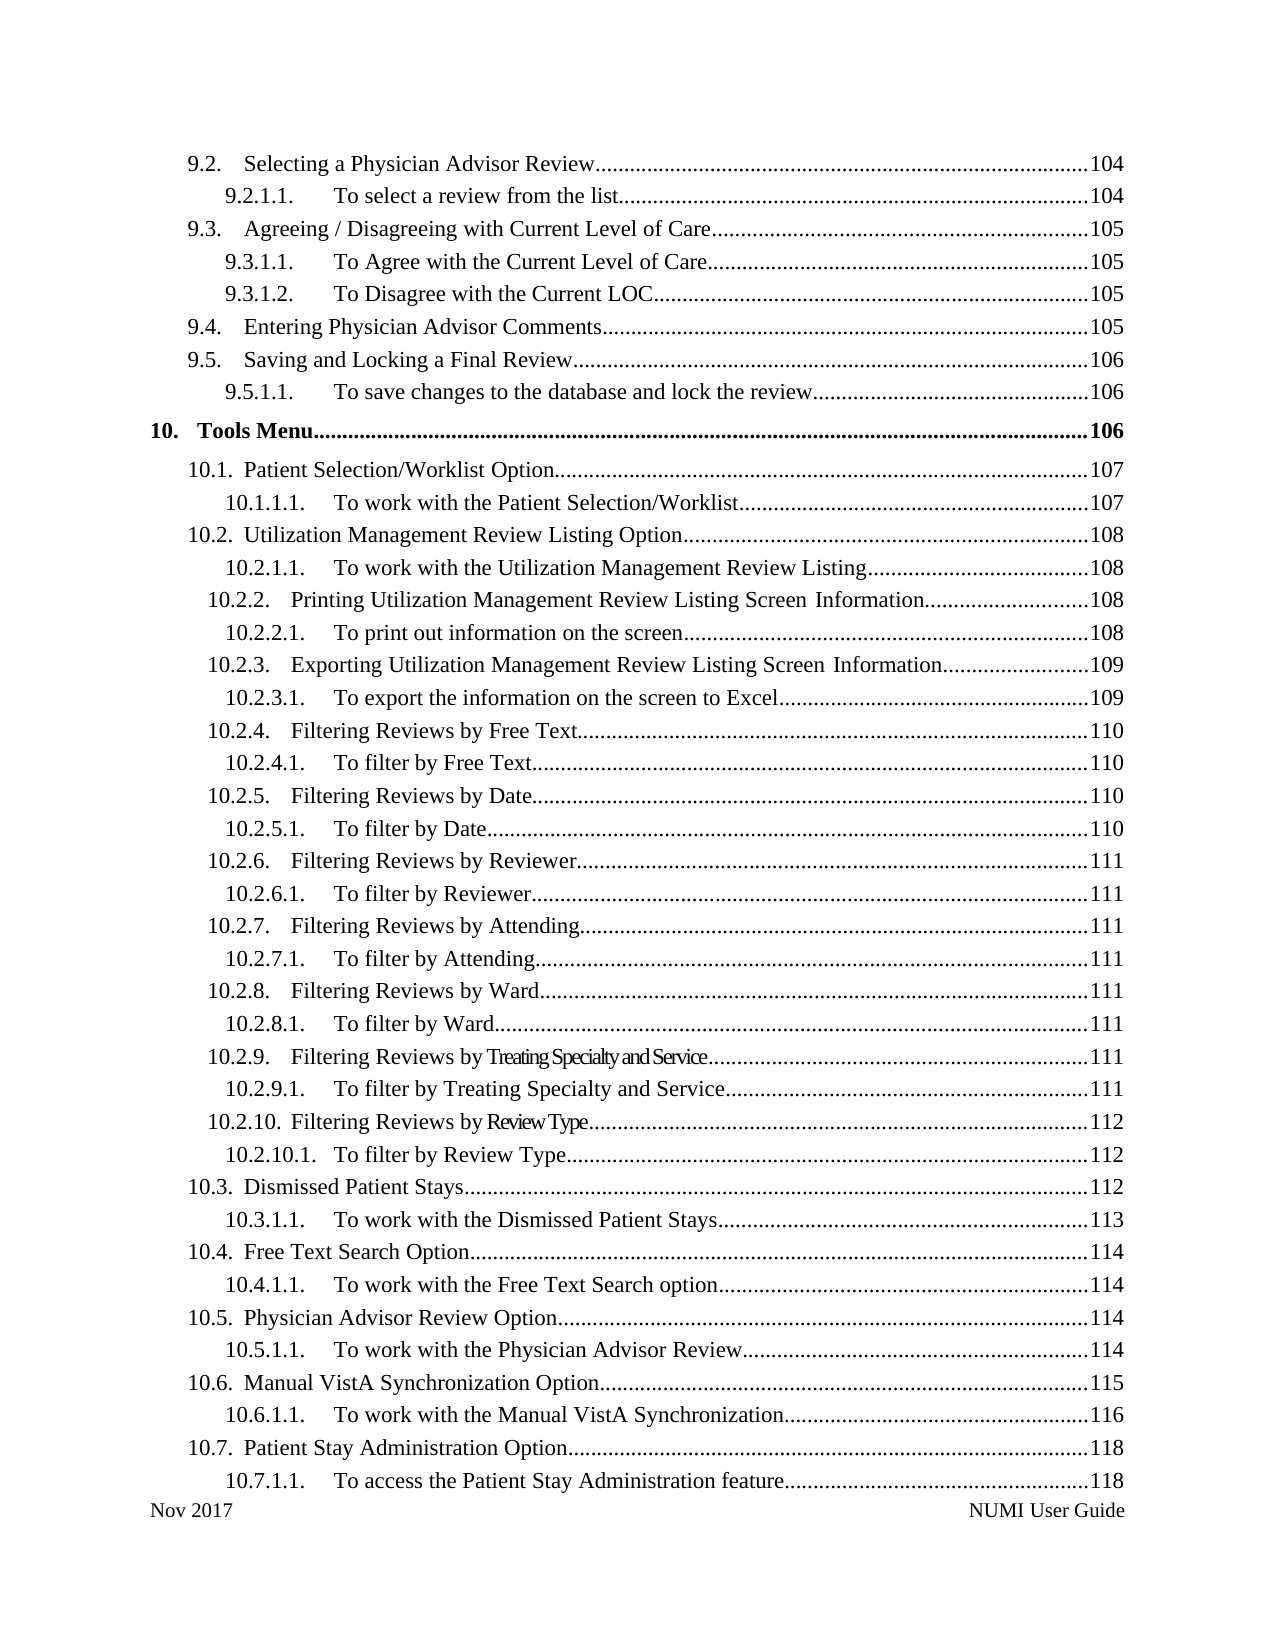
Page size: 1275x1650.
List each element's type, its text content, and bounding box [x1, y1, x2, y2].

text 10.2.5. Filtering Reviews by Date 110 [207, 782, 1125, 808]
text 9.5. Saving and Locking a Final Review 106 [187, 346, 1125, 372]
text 10.2.2.1. To print out information on the screen 108 [225, 619, 1125, 645]
text 10.5. Physician Advisor Review Option 114 [187, 1304, 1125, 1330]
text 10.7. Patient Stay Administration Option 118 [187, 1434, 1125, 1460]
text 10.6. Manual VistA Synchronization Option 115 [187, 1369, 1125, 1395]
text 10.2.9.1. To filter by Treating Specialty and Service 111 [225, 1075, 1125, 1102]
text 9.5.1.1. To save changes to the database and lock the review 106 [225, 378, 1125, 404]
text 10.2.3.1. To export the information on the screen to Excel 109 [225, 684, 1125, 711]
text 10.2.1.1. To work with the Utilization Management Review Listing 108 [225, 554, 1125, 580]
text 9.3. Agreeing / Disagreeing with Current Level of Care 105 [187, 215, 1125, 242]
text 10.2.7. Filtering Reviews by Attending 111 [207, 912, 1125, 939]
text 10.2.6.1. To filter by Reviewer 111 [225, 880, 1125, 906]
text 10.1.1.1. To work with the Patient Selection/Worklist 107 [225, 488, 1125, 515]
text 10.2.6. Filtering Reviews by Reviewer 111 [207, 847, 1125, 873]
text 10.2.4.1. To filter by Free Text 110 [225, 749, 1125, 776]
text 10.5.1.1. To work with the Physician Advisor Review 114 [225, 1336, 1125, 1363]
text 10.2.10. Filtering Reviews by Review Type 112 [207, 1108, 1125, 1134]
text 10.2.2. Printing Utilization Management Review Listing Screen Information 108 [207, 586, 1125, 613]
text 9.2.1.1. To select a review from the list 104 [225, 183, 1125, 209]
text 9.4. Entering Physician Advisor Comments 105 [187, 313, 1125, 339]
text 10.2.8.1. To filter by Ward 111 [225, 1010, 1125, 1037]
text 10.2.5.1. To filter by Date 110 [225, 814, 1125, 841]
text 10.3.1.1. To work with the Dismissed Patient Stays 113 [225, 1206, 1125, 1232]
text 10.6.1.1. To work with the Manual VistA Synchronization 116 [225, 1401, 1125, 1428]
text 10.4.1.1. To work with the Free Text Search option 114 [225, 1271, 1125, 1297]
text 10.2. Utilization Management Review Listing Option 108 [187, 521, 1125, 547]
text 9.3.1.2. To Disagree with the Current LOC 105 [225, 280, 1125, 307]
text 10.2.3. Exporting Utilization Management Review Listing Screen Information 109 [207, 652, 1125, 678]
text 9.2. Selecting a Physician Advisor Review 104 [187, 150, 1125, 176]
text 10.2.7.1. To filter by Attending 111 [225, 945, 1125, 971]
text 10.2.8. Filtering Reviews by Ward 111 [207, 978, 1125, 1004]
text 10.3. Dismissed Patient Stays 112 [187, 1173, 1125, 1199]
text 10.4. Free Text Search Option 114 [187, 1238, 1125, 1265]
text 10.2.9. Filtering Reviews by Treating Specialty and Service 111 [207, 1043, 1125, 1069]
text 10.2.4. Filtering Reviews by Free Text 110 [207, 717, 1125, 743]
text 10. Tools Menu 106 [150, 417, 1125, 443]
text 9.3.1.1. To Agree with the Current Level of Care 105 [225, 248, 1125, 274]
text 10.7.1.1. To access the Patient Stay Administration feature 118 [225, 1467, 1125, 1493]
text 10.2.10.1. To filter by Review Type 112 [225, 1141, 1125, 1167]
text 10.1. Patient Selection/Worklist Option 107 [187, 456, 1125, 482]
